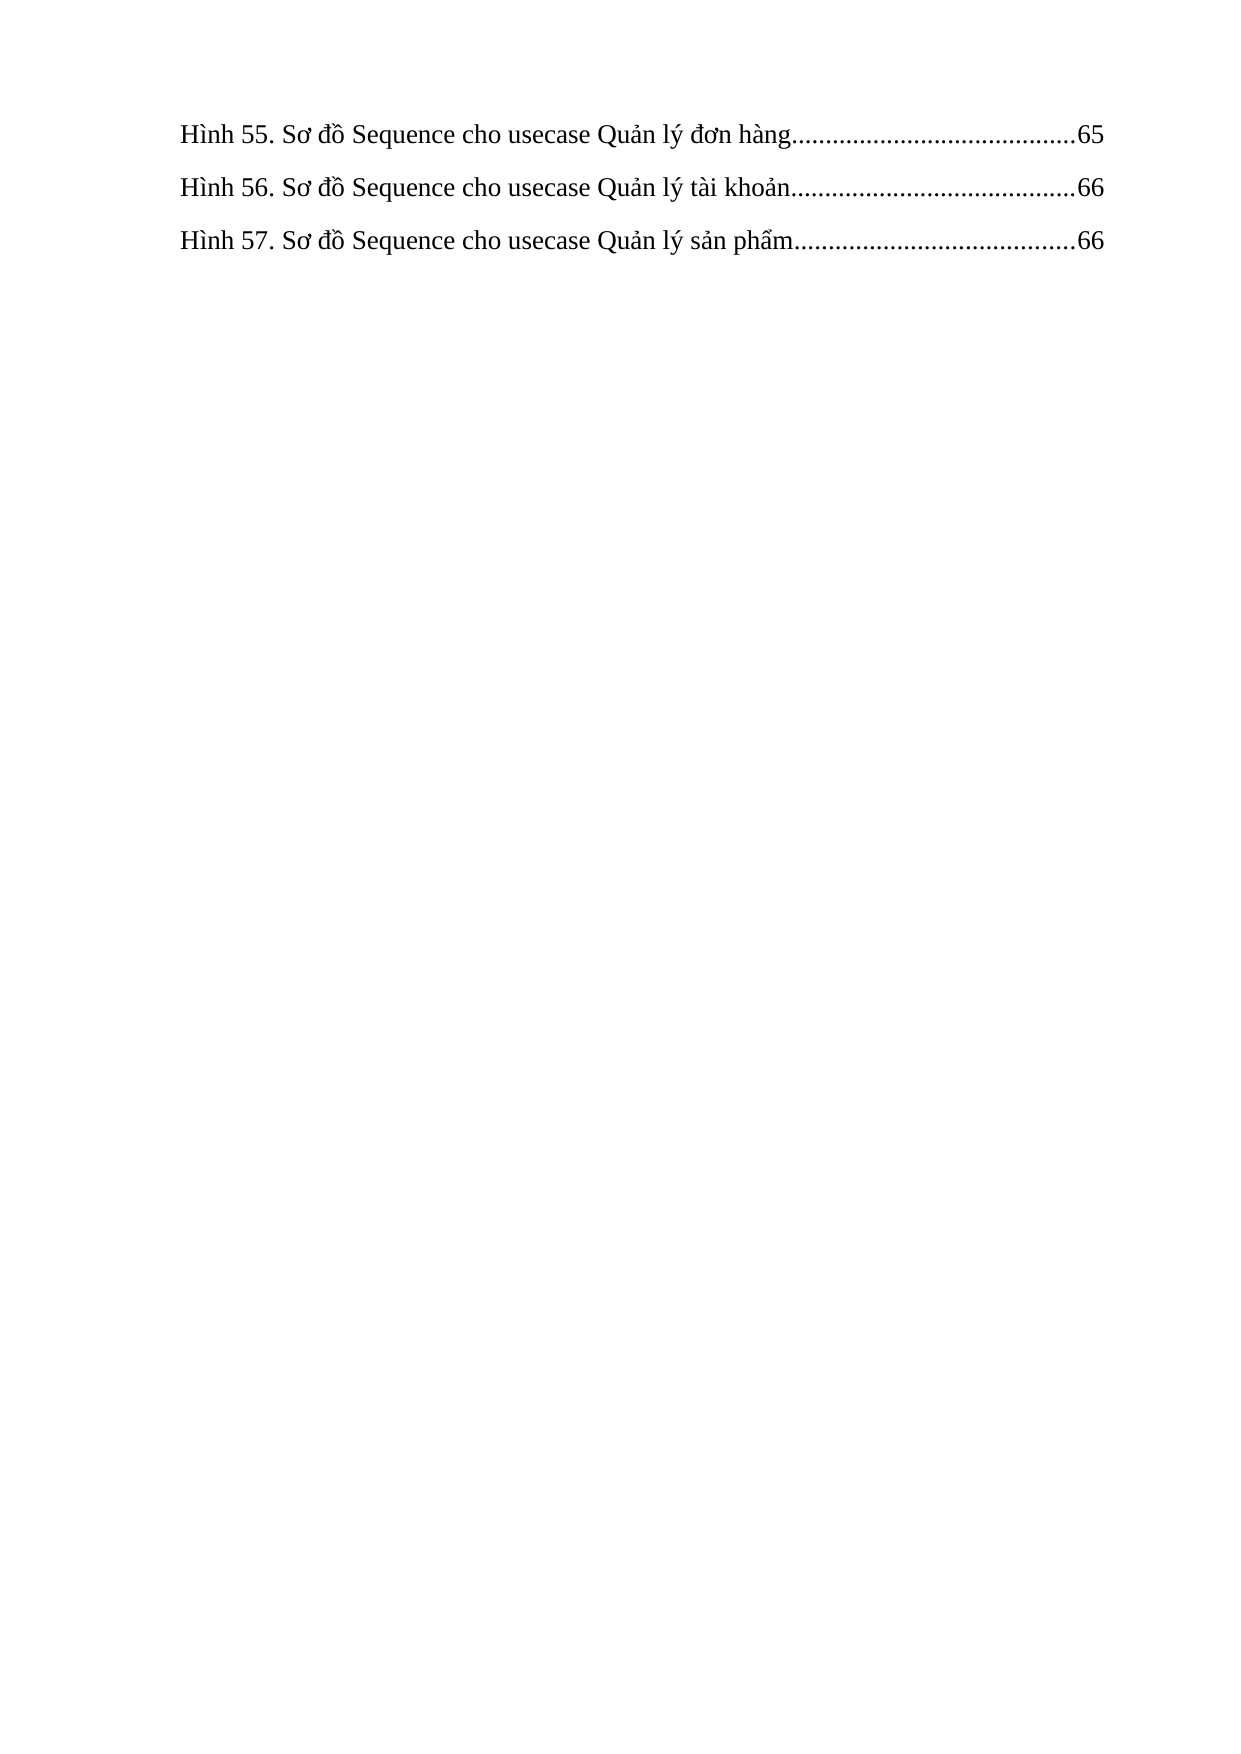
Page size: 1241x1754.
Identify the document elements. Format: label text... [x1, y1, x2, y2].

text Hình 56. Sơ đồ Sequence cho usecase Quản lý tài khoản 66 [135, 172, 1105, 203]
text Hình 55. Sơ đồ Sequence cho usecase Quản lý đơn hàng 65 [135, 119, 1105, 150]
text Hình 57. Sơ đồ Sequence cho usecase Quản lý sản phẩm 66 [135, 224, 1105, 256]
